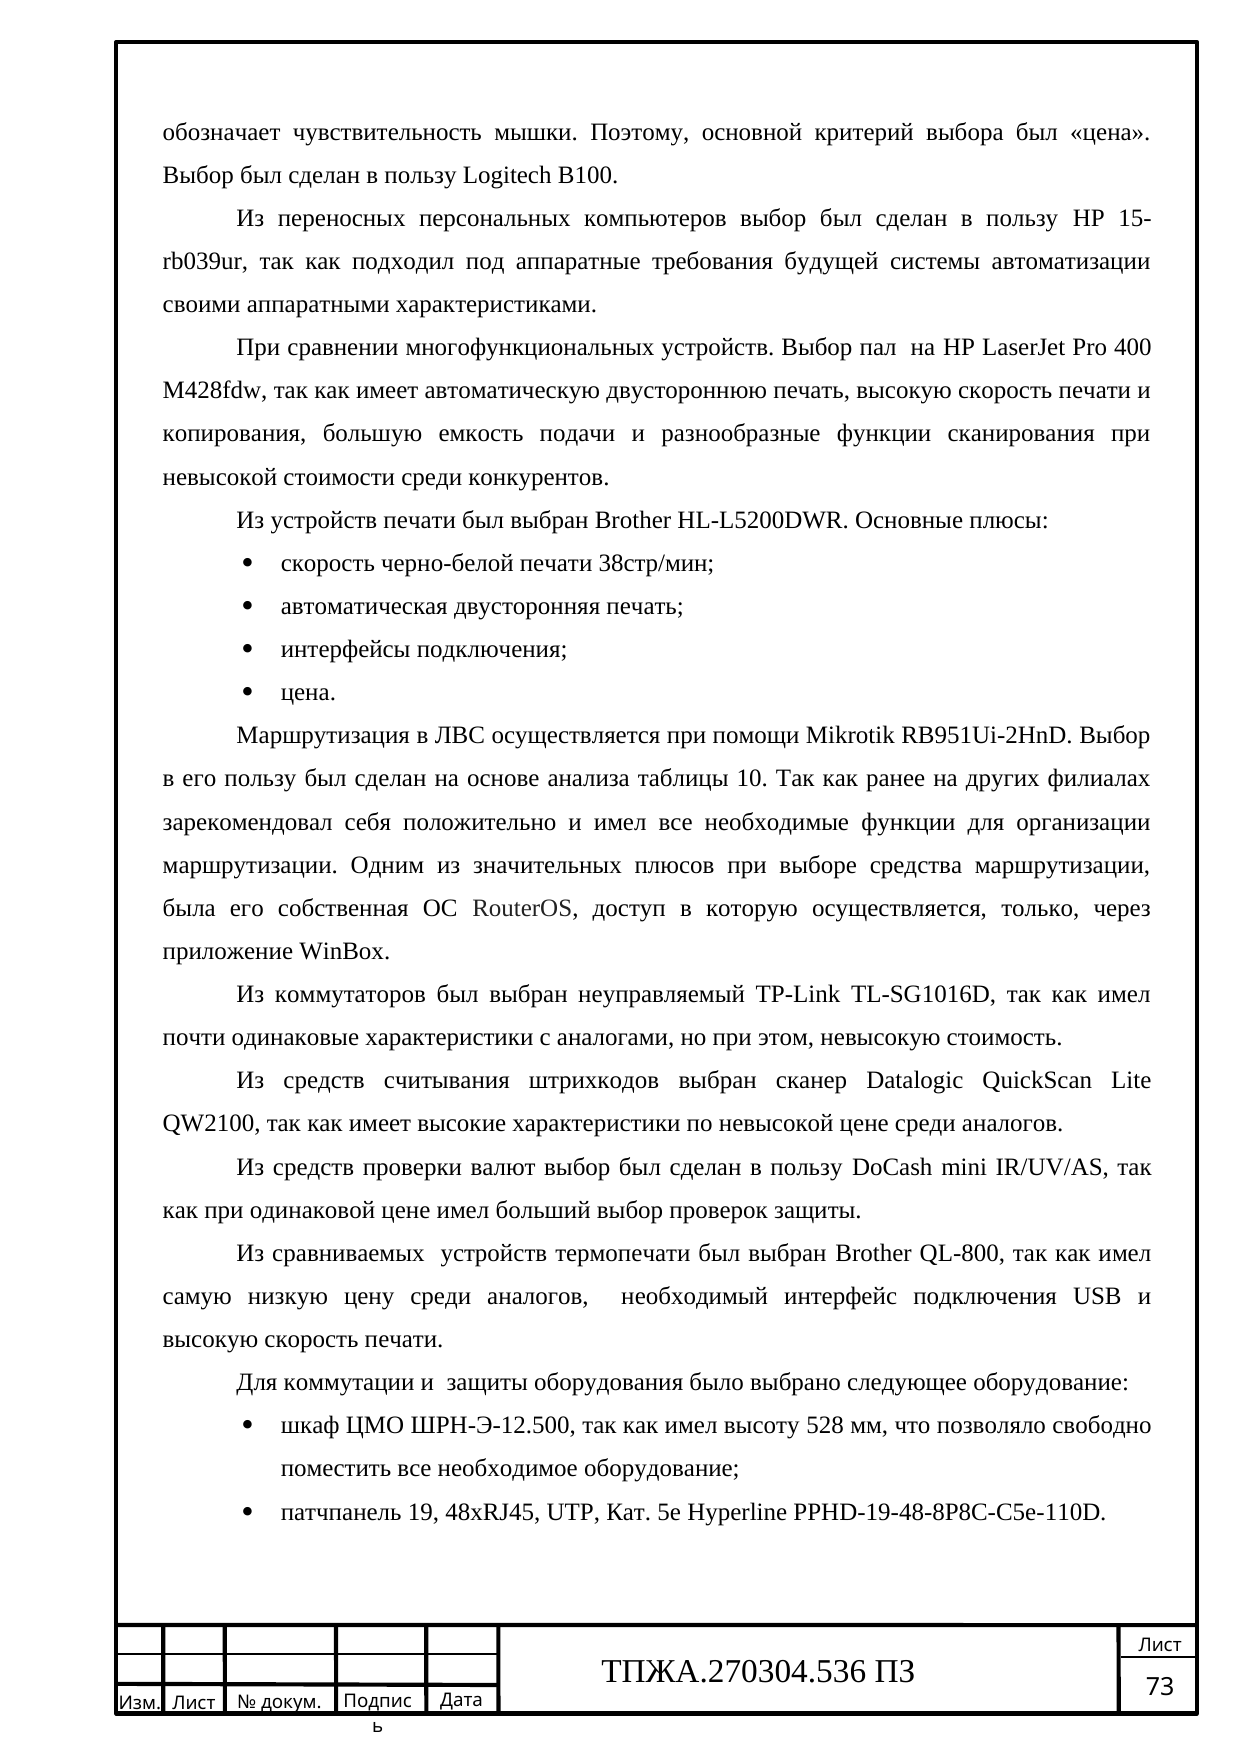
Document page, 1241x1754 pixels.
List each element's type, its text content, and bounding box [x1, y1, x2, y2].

text Из средств считывания штрихкодов выбран сканер Datalogic QuickScan Lite QW2100, так как имеет высокие характеристики по невысокой цене среди аналогов. [162, 1065, 1152, 1137]
text Из сравниваемых устройств термопечати был выбран Brother QL-800, так как имел самую низкую цену среди аналогов, необходимый интерфейс подключения USB и высокую скорость печати. [162, 1238, 1152, 1353]
list патчпанель 19, 48xRJ45, UTP, Кат. 5е Hyperline PPHD-19-48-8P8C-C5e-110D. [243, 1497, 1152, 1525]
text Из средств проверки валют выбор был сделан в пользу DoCash mini IR/UV/AS, так как при одинаковой цене имел больший выбор проверок защиты. [162, 1152, 1152, 1223]
text Из устройств печати был выбран Brother HL-L5200DWR. Основные плюсы: [162, 505, 1152, 533]
list интерфейсы подключения; [243, 634, 1152, 663]
list шкаф ЦМО ШРН-Э-12.500, так как имел высоту 528 мм, что позволяло свободно поместить все необходимое оборудование; [243, 1410, 1152, 1482]
list автоматическая двусторонняя печать; [243, 591, 1152, 620]
text Маршрутизация в ЛВС осуществляется при помощи Mikrotik RB951Ui-2HnD. Выбор в его пользу был сделан на основе анализа таблицы 10. Так как ранее на других филиалах зарекомендовал себя положительно и имел все необходимые функции для организации маршрутизации. Одним из значительных плюсов при выборе средства маршрутизации, была его собственная ОС RouterOS, доступ в которую осуществляется, только, через приложение WinBox. [162, 720, 1152, 965]
list цена. [243, 677, 1152, 706]
text Для коммутации и защиты оборудования было выбрано следующее оборудование: [162, 1367, 1152, 1396]
text При сравнении многофункциональных устройств. Выбор пал на HP LaserJet Pro 400 M428fdw, так как имеет автоматическую двустороннюю печать, высокую скорость печати и копирования, большую емкость подачи и разнообразные функции сканирования при невысокой стоимости среди конкурентов. [162, 332, 1152, 490]
text Из коммутаторов был выбран неуправляемый TP-Link TL-SG1016D, так как имел почти одинаковые характеристики с аналогами, но при этом, невысокую стоимость. [162, 979, 1152, 1051]
list скорость черно-белой печати 38стр/мин; [243, 548, 1152, 577]
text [162, 117, 1152, 188]
text Из переносных персональных компьютеров выбор был сделан в пользу HP 15-rb039ur, так как подходил под аппаратные требования будущей системы автоматизации своими аппаратными характеристиками. [162, 203, 1152, 318]
